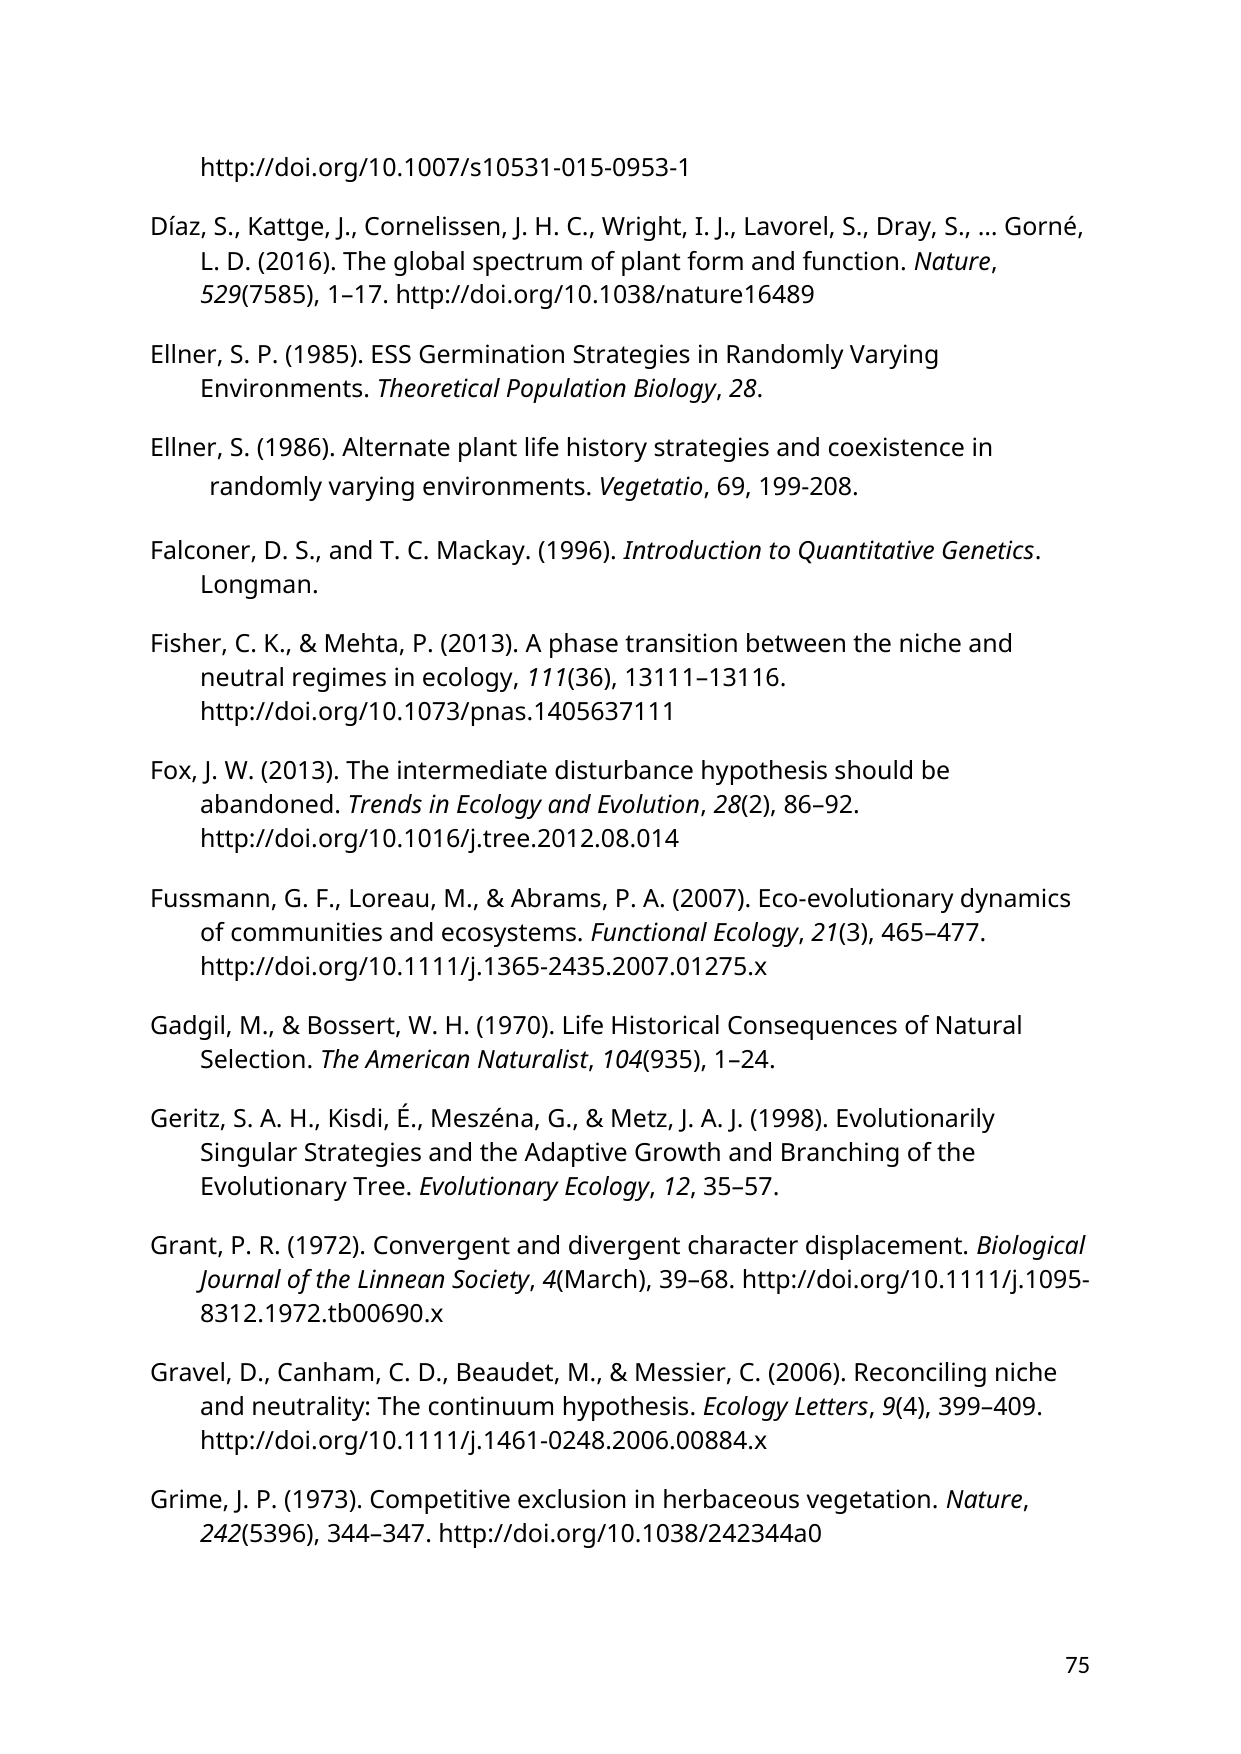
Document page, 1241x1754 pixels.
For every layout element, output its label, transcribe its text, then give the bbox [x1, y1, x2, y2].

text Falconer, D. S., and T. C. Mackay. (1996). Introduction to Quantitative Genetics. Longman. [150, 533, 1090, 601]
text Ellner, S. (1986). Alternate plant life history strategies and coexistence in randomly varying environments. Vegetatio, 69, 199-208. [150, 429, 1090, 503]
text Geritz, S. A. H., Kisdi, É., Meszéna, G., & Metz, J. A. J. (1998). Evolutionarily Singular Strategies and the Adaptive Growth and Branching of the Evolutionary Tree. Evolutionary Ecology, 12, 35–57. [150, 1101, 1090, 1203]
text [150, 150, 1090, 184]
text Fisher, C. K., & Mehta, P. (2013). A phase transition between the niche and neutral regimes in ecology, 111(36), 13111–13116. http://doi.org/10.1073/pnas.1405637111 [150, 626, 1090, 728]
text Gadgil, M., & Bossert, W. H. (1970). Life Historical Consequences of Natural Selection. The American Naturalist, 104(935), 1–24. [150, 1007, 1090, 1076]
text Grime, J. P. (1973). Competitive exclusion in herbaceous vegetation. Nature, 242(5396), 344–347. http://doi.org/10.1038/242344a0 [150, 1482, 1090, 1550]
text Ellner, S. P. (1985). ESS Germination Strategies in Randomly Varying Environments. Theoretical Population Biology, 28. [150, 336, 1090, 404]
text Gravel, D., Canham, C. D., Beaudet, M., & Messier, C. (2006). Reconciling niche and neutrality: The continuum hypothesis. Ecology Letters, 9(4), 399–409. http://doi.org/10.1111/j.1461-0248.2006.00884.x [150, 1355, 1090, 1457]
text Grant, P. R. (1972). Convergent and divergent character displacement. Biological Journal of the Linnean Society, 4(March), 39–68. http://doi.org/10.1111/j.1095-8312.1972.tb00690.x [150, 1228, 1090, 1330]
text Díaz, S., Kattge, J., Cornelissen, J. H. C., Wright, I. J., Lavorel, S., Dray, S., … Gorné, L. D. (2016). The global spectrum of plant form and function. Nature, 529(7585), 1–17. http://doi.org/10.1038/nature16489 [150, 209, 1090, 311]
text Fussmann, G. F., Loreau, M., & Abrams, P. A. (2007). Eco-evolutionary dynamics of communities and ecosystems. Functional Ecology, 21(3), 465–477. http://doi.org/10.1111/j.1365-2435.2007.01275.x [150, 880, 1090, 982]
text Fox, J. W. (2013). The intermediate disturbance hypothesis should be abandoned. Trends in Ecology and Evolution, 28(2), 86–92. http://doi.org/10.1016/j.tree.2012.08.014 [150, 753, 1090, 855]
